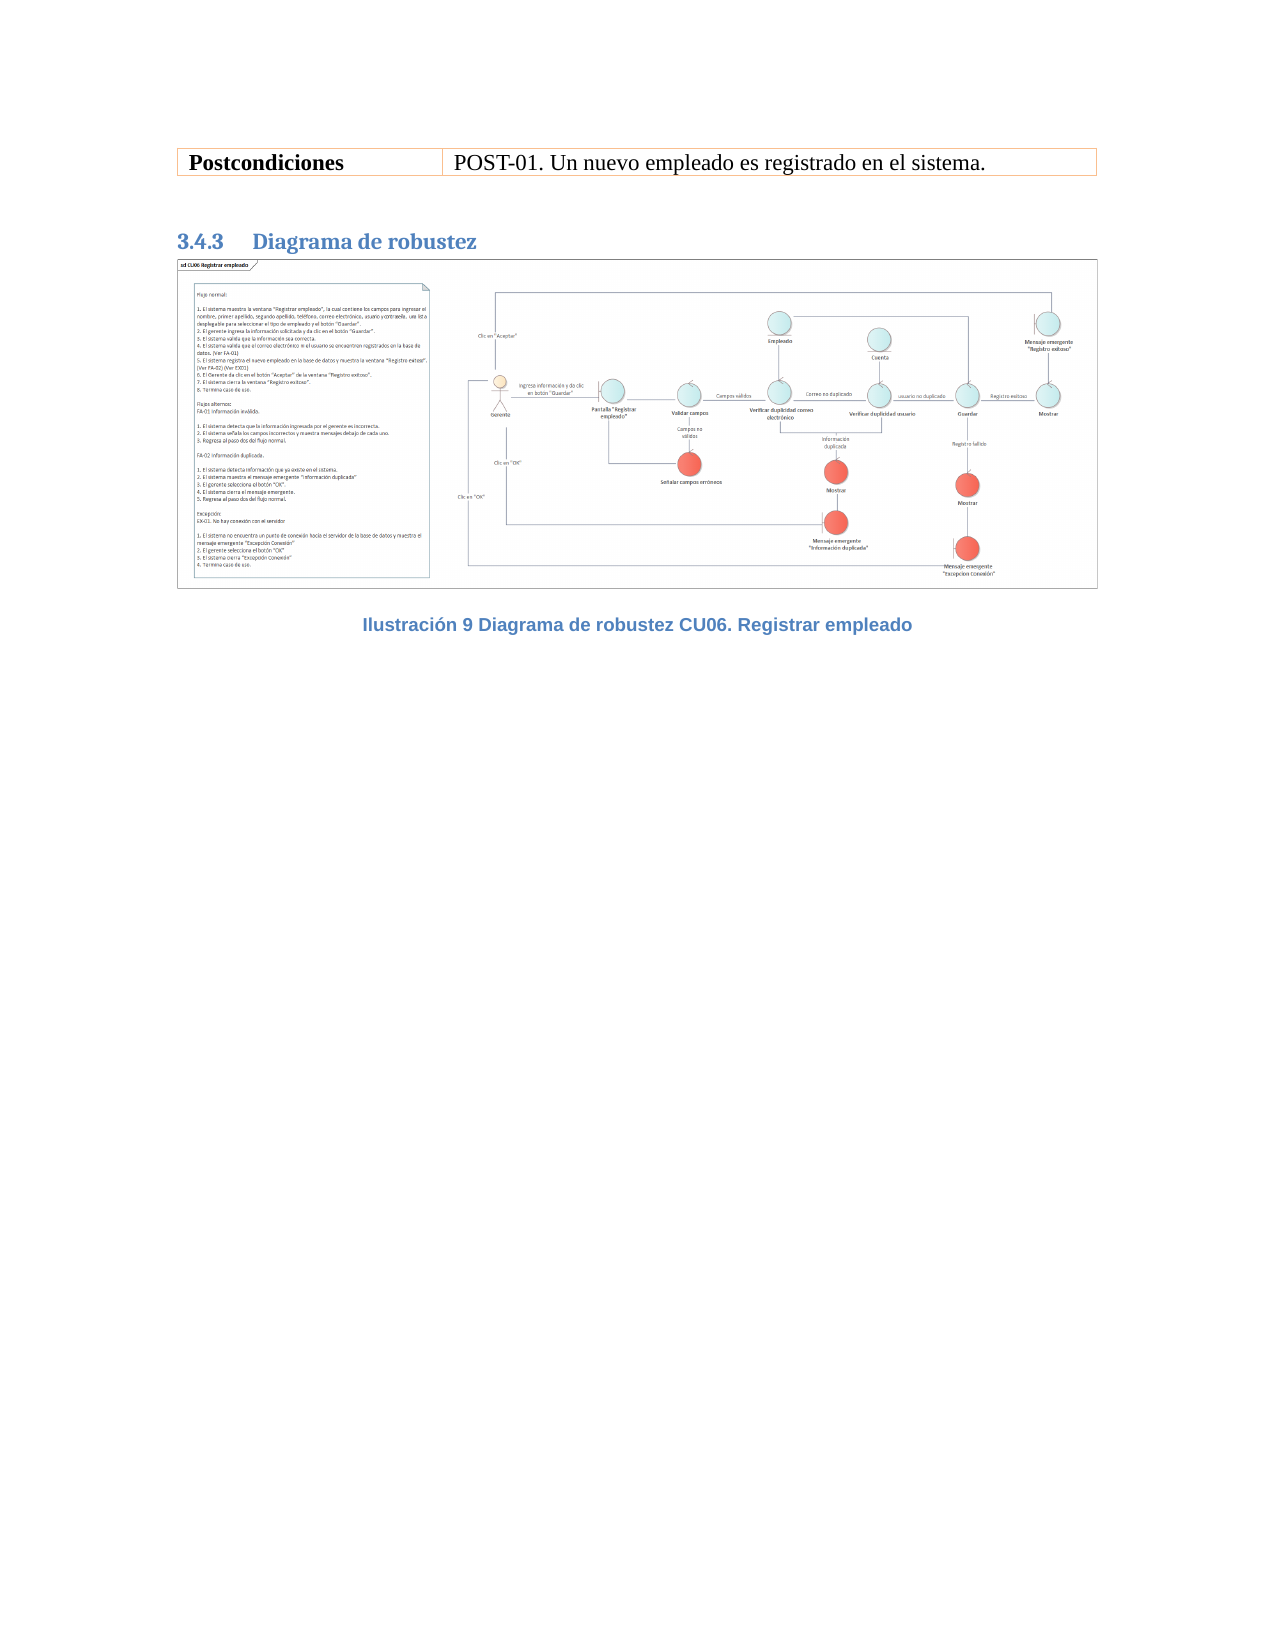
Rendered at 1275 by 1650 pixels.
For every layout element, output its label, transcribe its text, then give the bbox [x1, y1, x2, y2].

picture [177, 259, 1098, 589]
table_cell POST-01. Un nuevo empleado es registrado en el sistema. [443, 149, 1096, 175]
text Ilustración 9 Diagrama de robustez CU06. Registrar empleado [177, 614, 1098, 635]
table_cell Postcondiciones [178, 149, 442, 175]
subtitle Diagrama de robustez [177, 229, 1098, 255]
